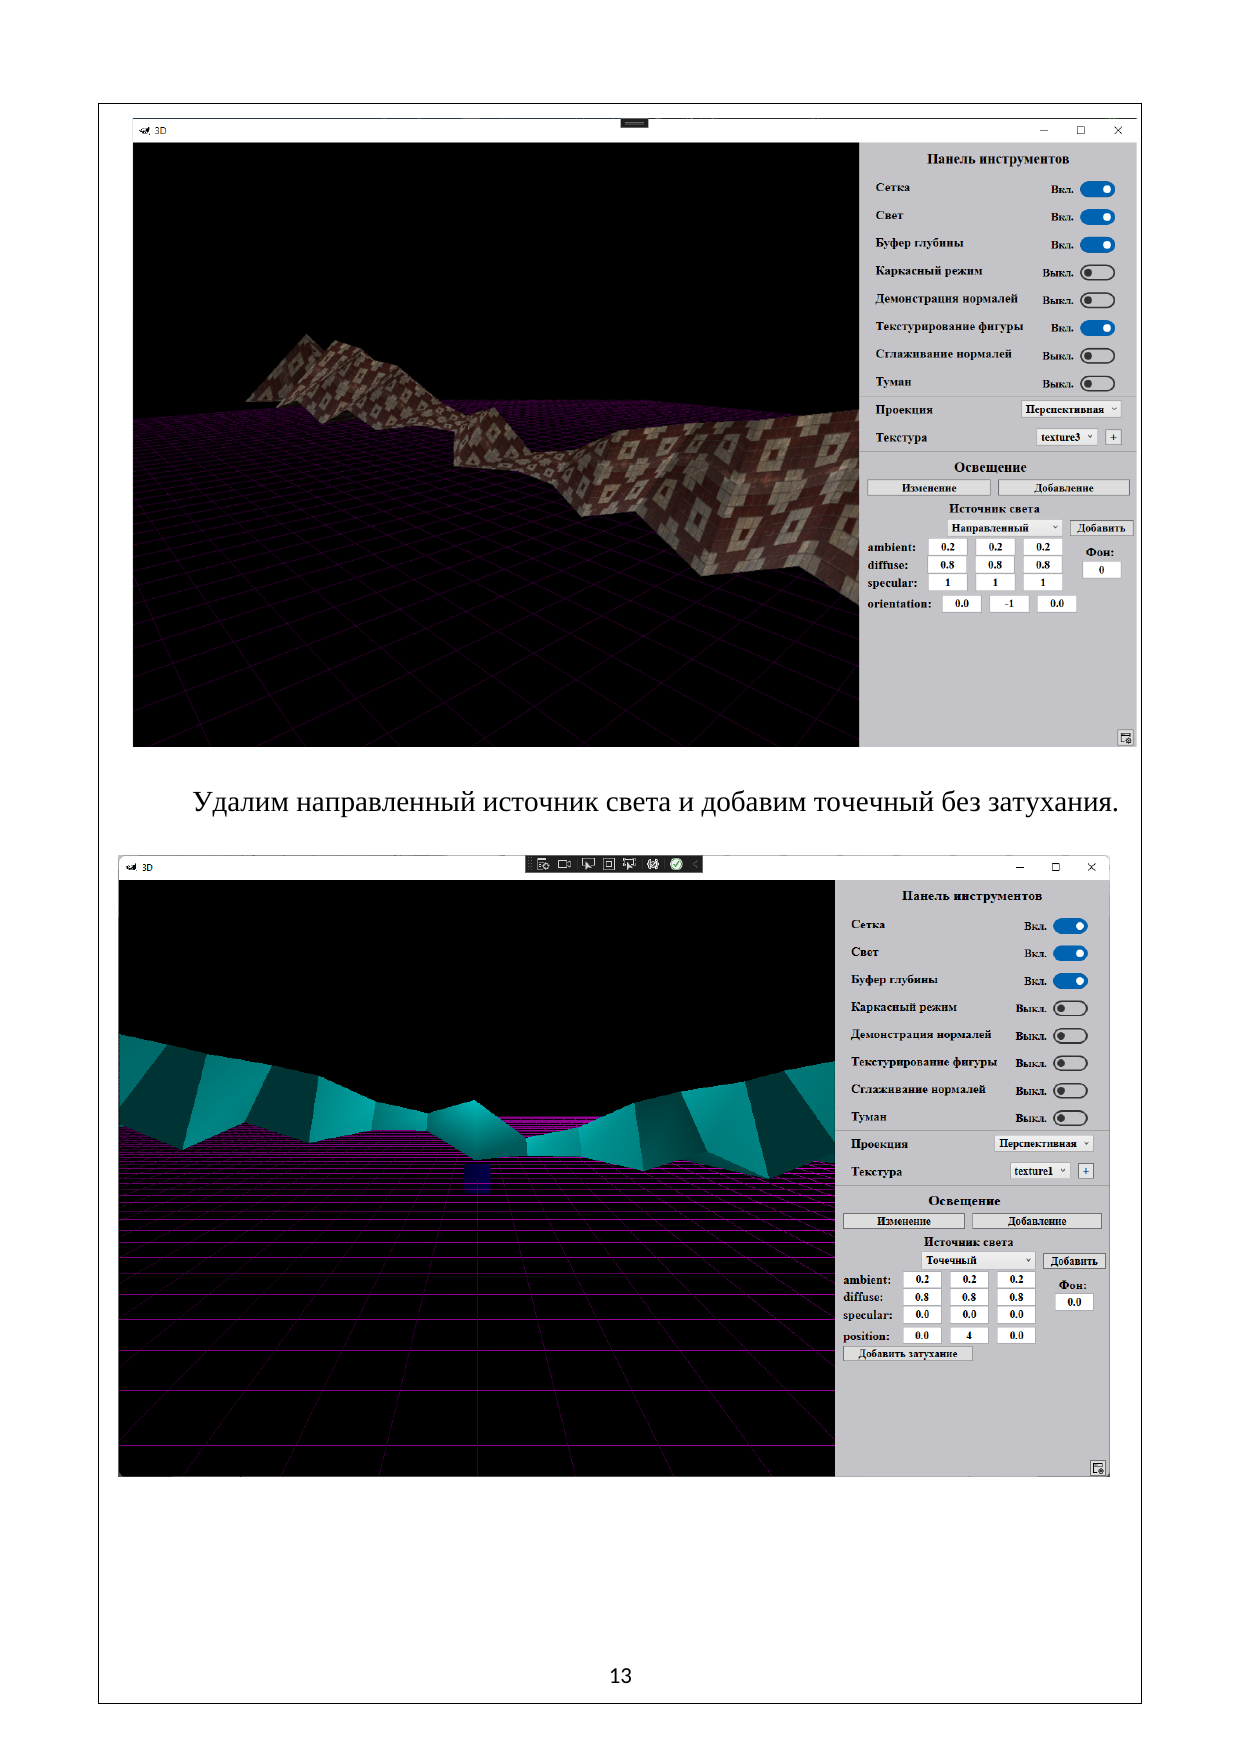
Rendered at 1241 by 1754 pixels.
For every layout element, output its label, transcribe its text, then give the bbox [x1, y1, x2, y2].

list Удалим направленный источник света и добавим точечный без затухания. [192, 784, 1122, 818]
picture [118, 855, 1110, 1477]
picture [132, 118, 1137, 747]
